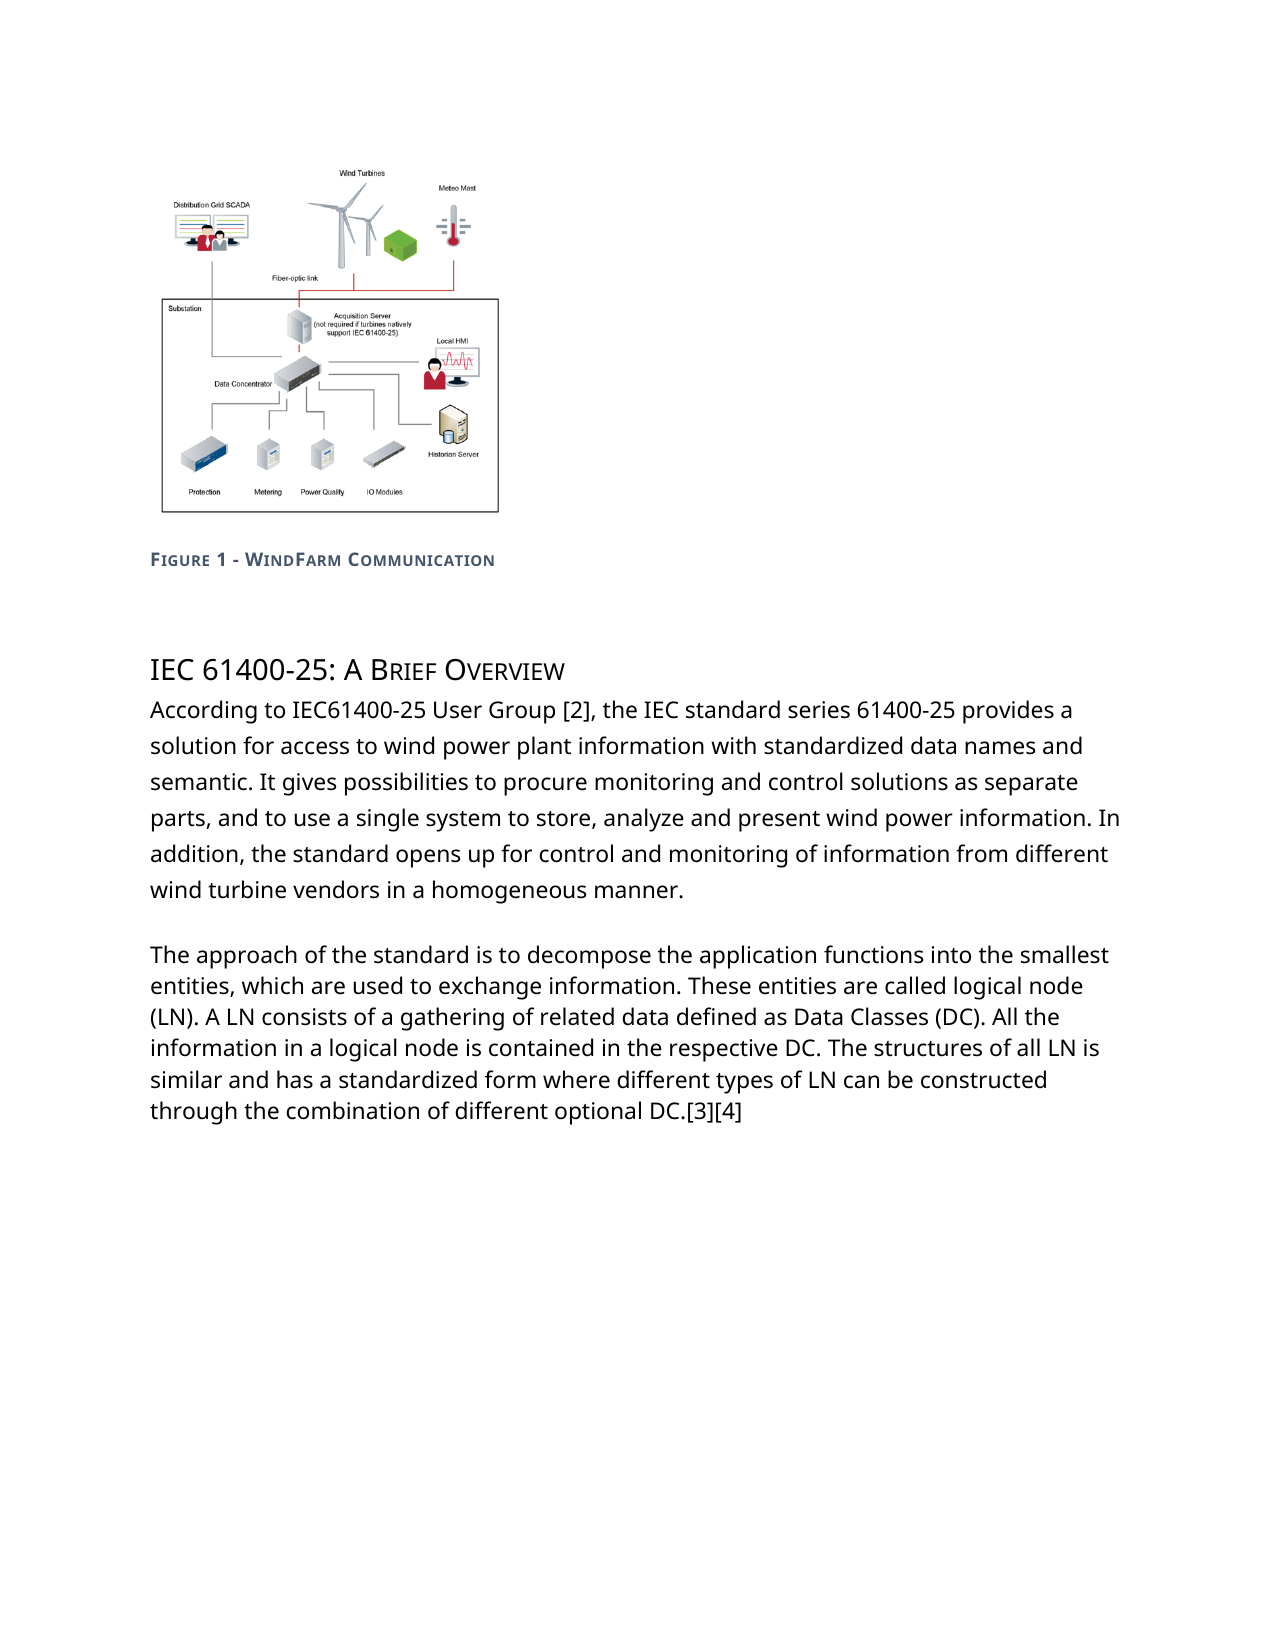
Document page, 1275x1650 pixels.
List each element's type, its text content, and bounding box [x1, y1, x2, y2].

subtitle IEC 61400-25: A Brief Overview [150, 649, 1125, 689]
picture [150, 150, 505, 517]
text According to IEC61400-25 User Group [2], the IEC standard series 61400-25 provides a solution for access to wind power plant information with standardized data names and semantic. It gives possibilities to procure monitoring and control solutions as separate parts, and to use a single system to store, analyze and present wind power information. In addition, the standard opens up for control and monitoring of information from different wind turbine vendors in a homogeneous manner. [150, 694, 1125, 905]
text The approach of the standard is to decompose the application functions into the smallest entities, which are used to exchange information. These entities are called logical node (LN). A LN consists of a gathering of related data defined as Data Classes (DC). All the information in a logical node is contained in the respective DC. The structures of all LN is similar and has a standardized form where different types of LN can be constructed through the combination of different optional DC.[3][4] [150, 939, 1125, 1126]
text Figure 1 - WindFarm Communication [150, 546, 1125, 571]
